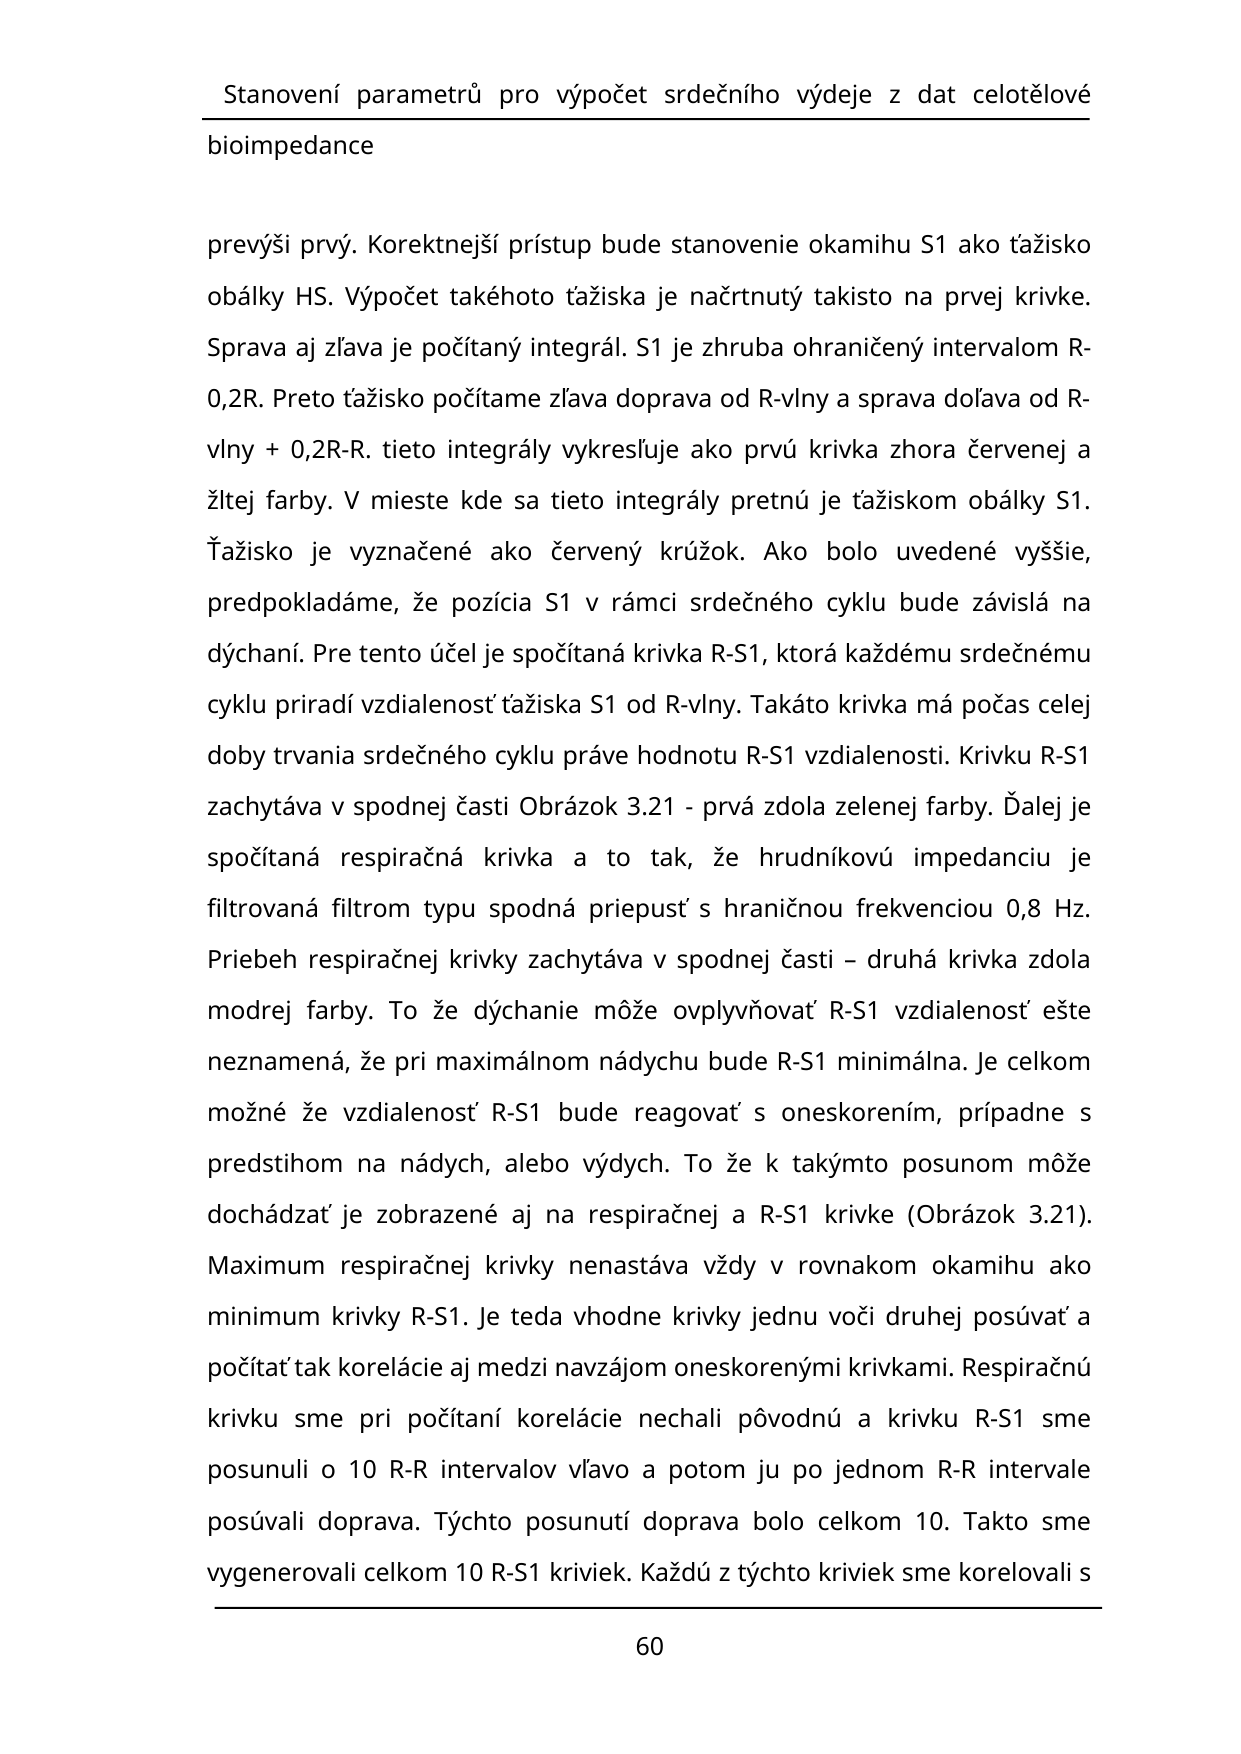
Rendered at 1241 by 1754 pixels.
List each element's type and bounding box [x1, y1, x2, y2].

text [207, 227, 1092, 1588]
